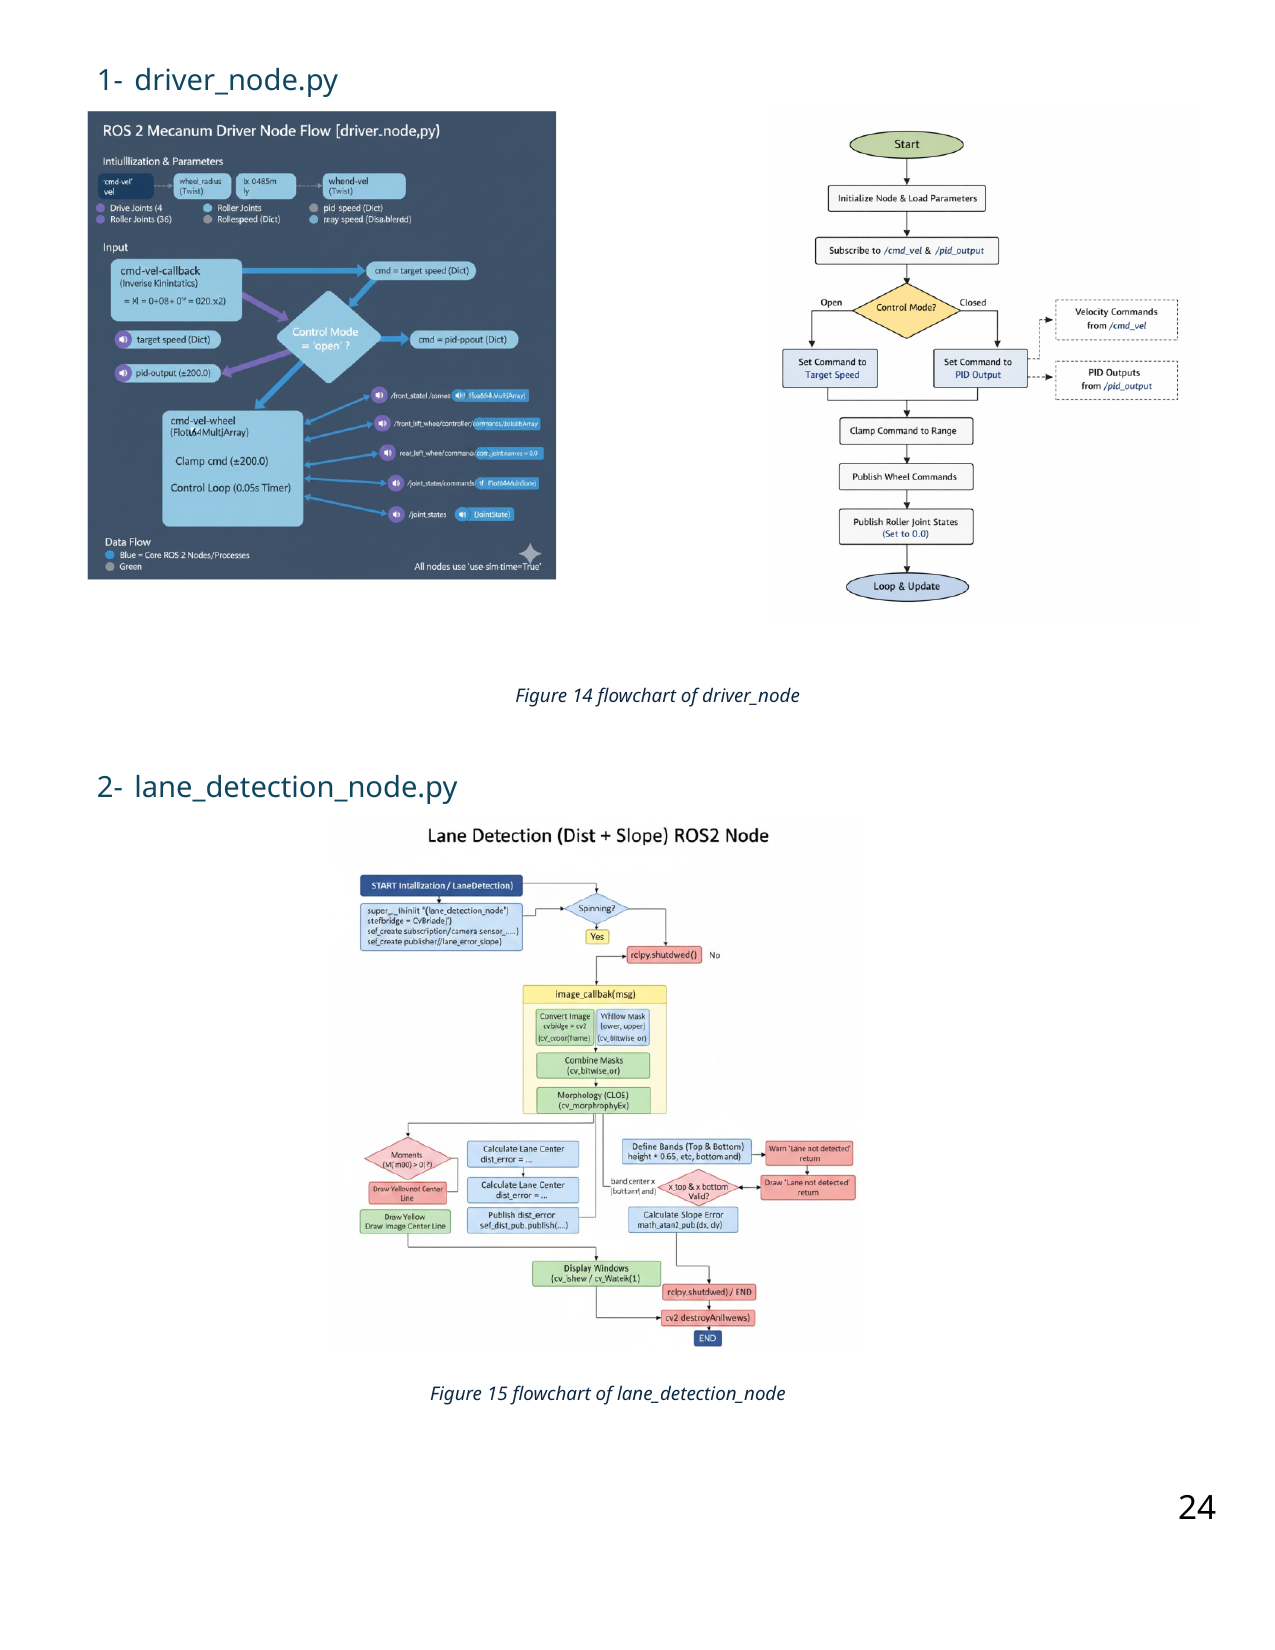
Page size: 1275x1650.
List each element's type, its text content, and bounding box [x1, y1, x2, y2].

picture [84, 109, 565, 588]
subtitle driver_node.py [97, 59, 1216, 99]
picture [751, 109, 1208, 619]
picture [326, 812, 892, 1371]
subtitle lane_detection_node.py [97, 766, 1216, 806]
